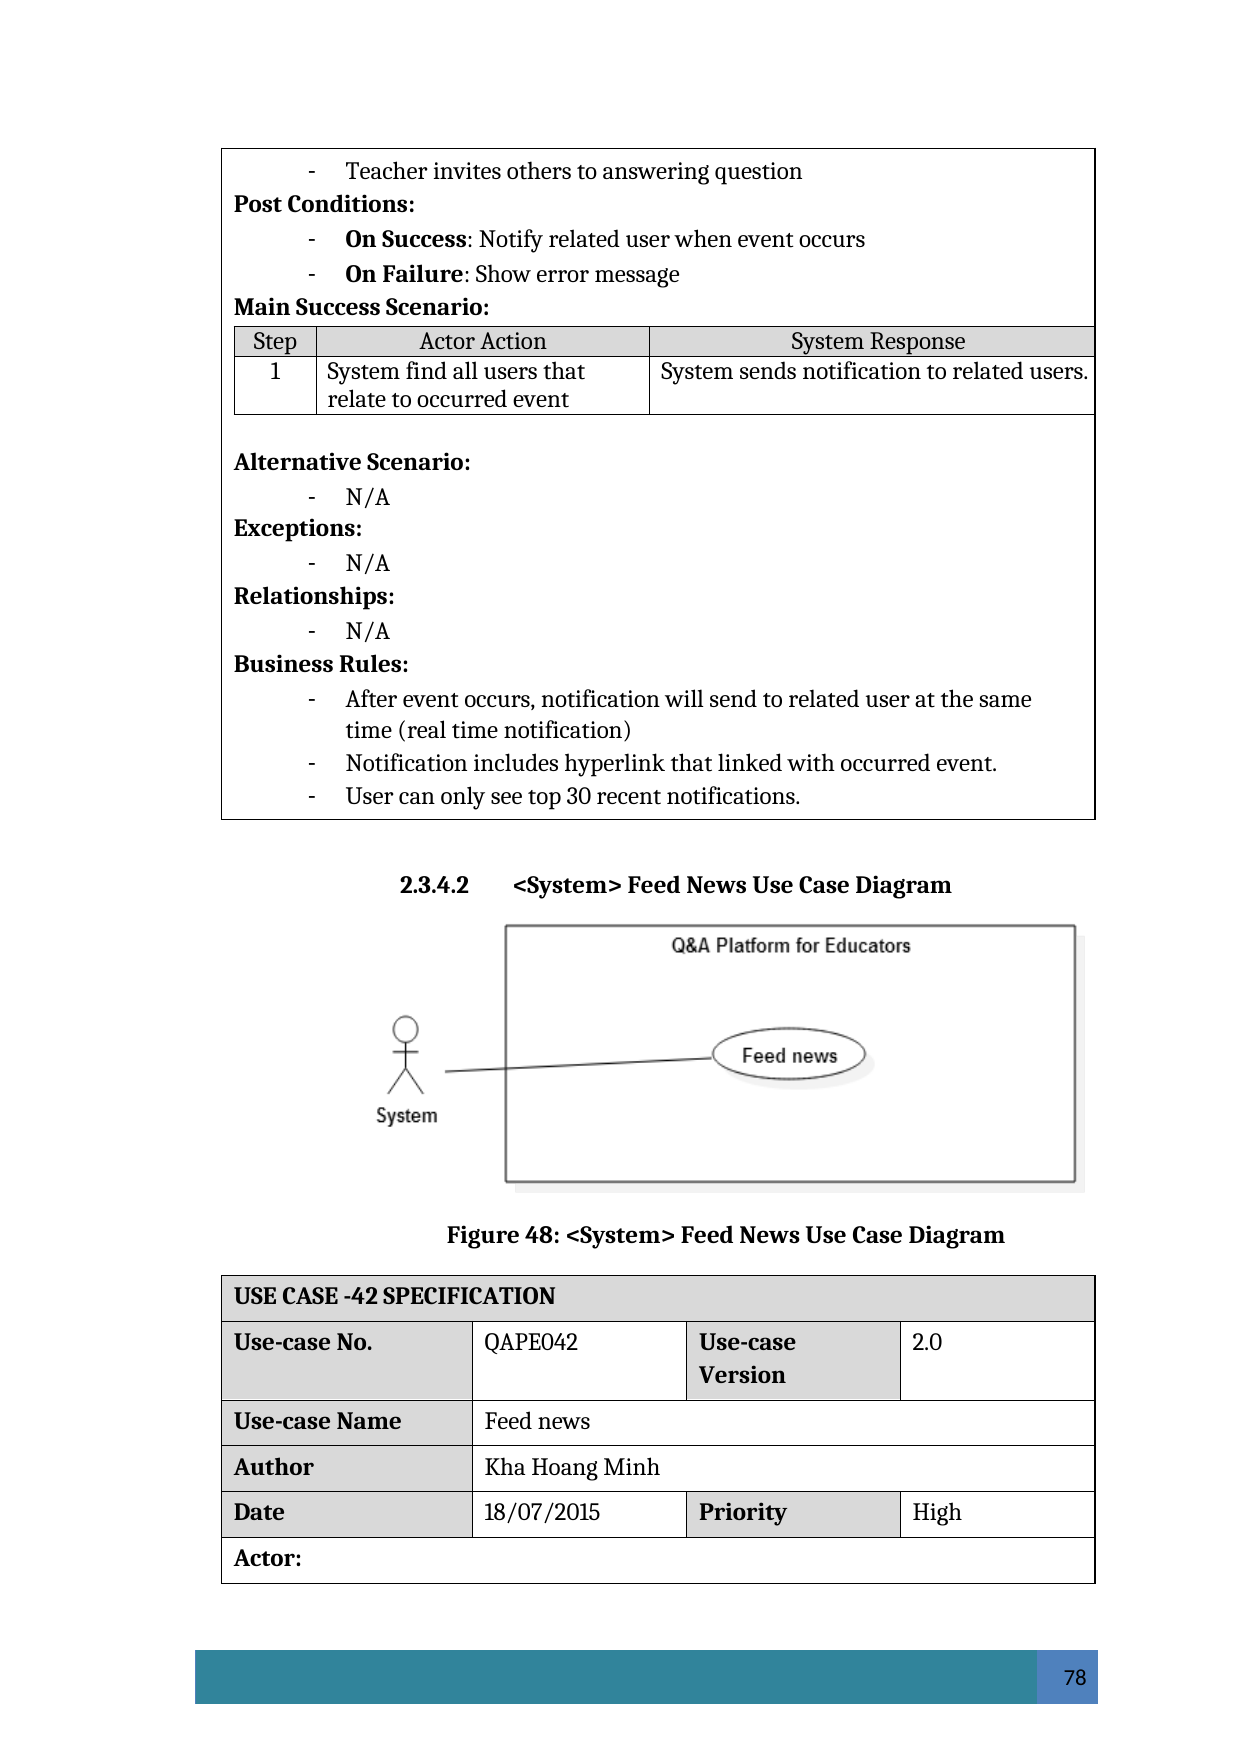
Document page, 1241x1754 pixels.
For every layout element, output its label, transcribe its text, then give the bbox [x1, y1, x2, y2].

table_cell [222, 1538, 1094, 1582]
subtitle <System> Feed News Use Case Diagram [400, 871, 1122, 899]
table_cell Author [222, 1446, 472, 1491]
table_cell 2.0 [901, 1322, 1094, 1399]
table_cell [222, 149, 1094, 819]
table_cell Kha Hoang Minh [473, 1446, 1094, 1491]
text Figure 48: <System> Feed News Use Case Diagram [372, 1221, 1122, 1250]
table_cell Date [222, 1492, 472, 1537]
table_cell Priority [687, 1492, 900, 1537]
table_cell Use-case Name [222, 1401, 472, 1445]
table_cell High [901, 1492, 1094, 1537]
table_cell Use-case No. [222, 1322, 472, 1399]
table_cell 18/07/2015 [473, 1492, 686, 1537]
table_cell Feed news [473, 1401, 1094, 1445]
table_cell Use-case Version [687, 1322, 900, 1399]
picture [354, 912, 1089, 1197]
table_header USE CASE -42 SPECIFICATION [222, 1276, 1094, 1321]
table_cell QAPE042 [473, 1322, 686, 1399]
